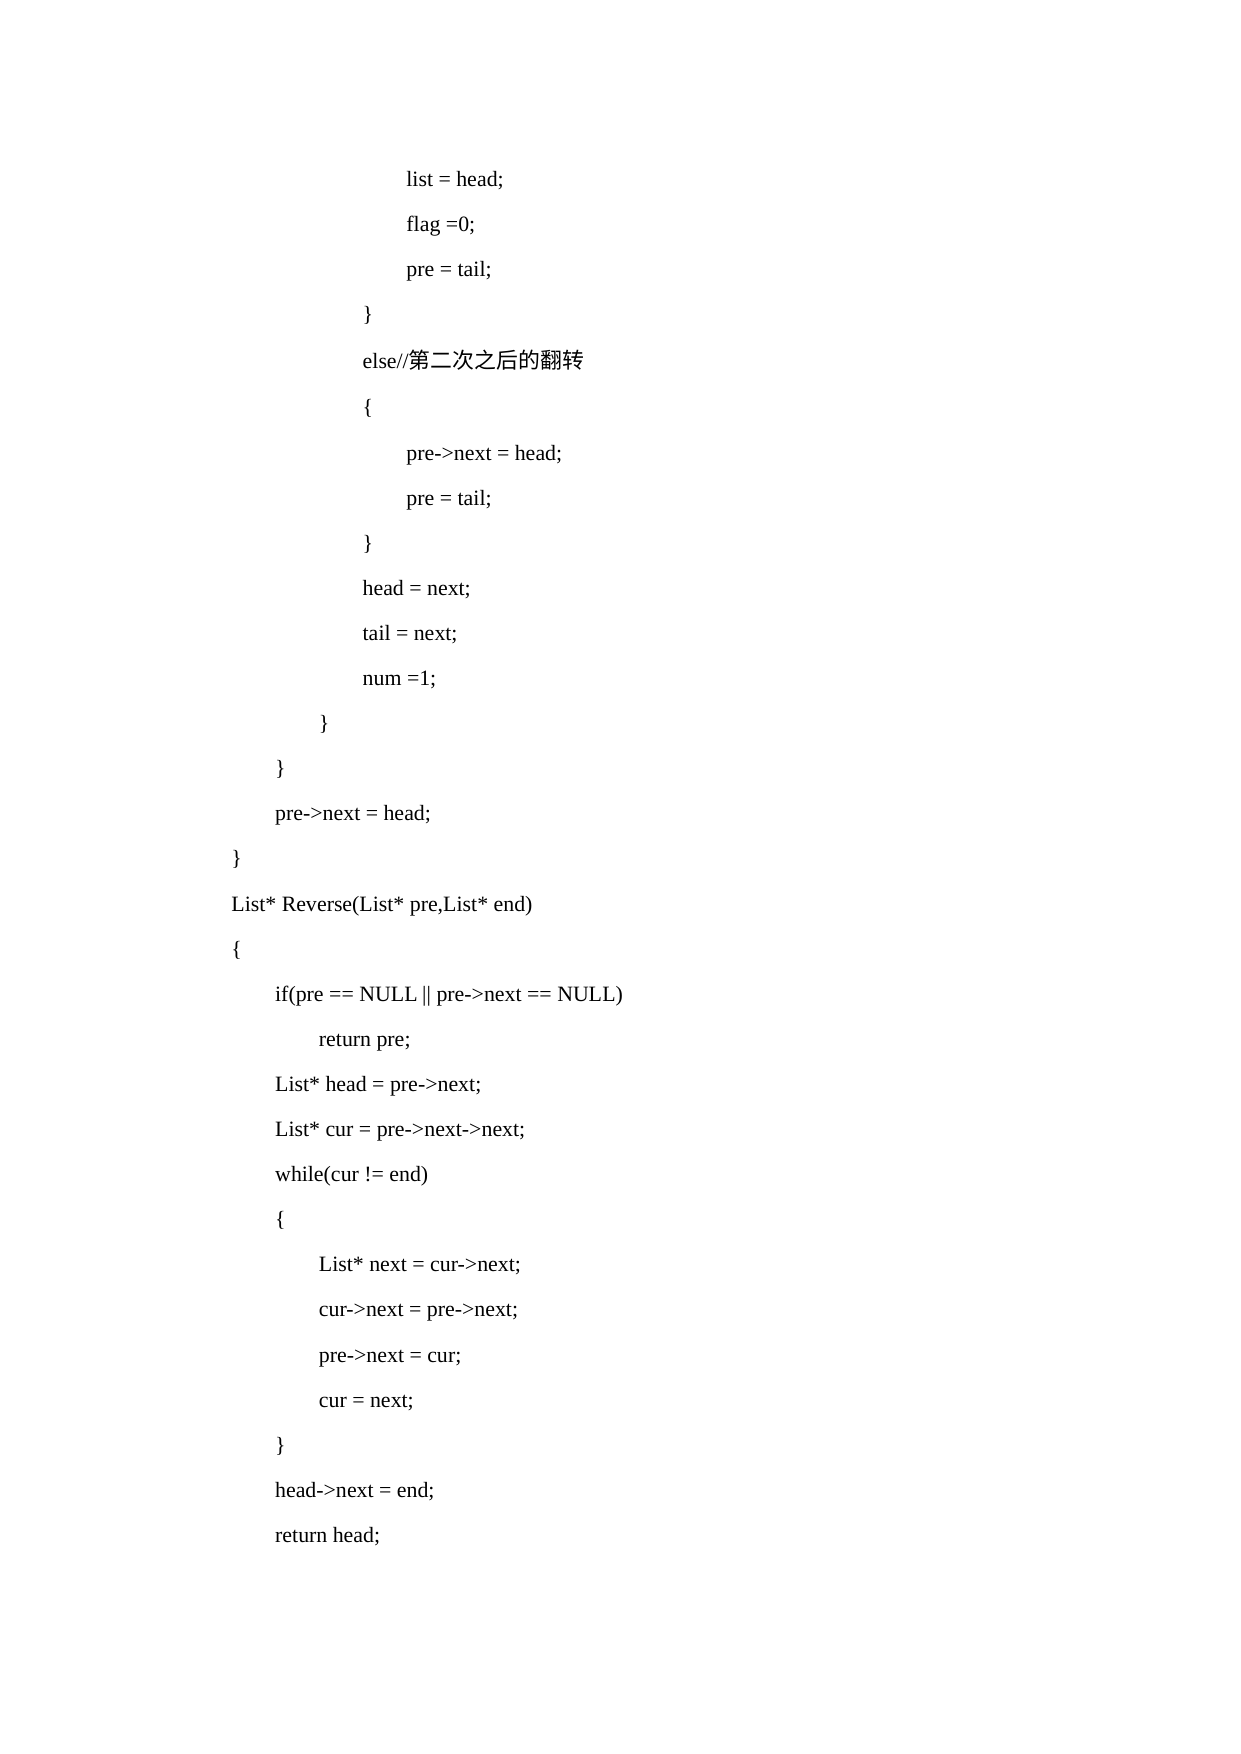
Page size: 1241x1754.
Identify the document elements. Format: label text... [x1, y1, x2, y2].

text else//第二次之后的翻转 [231, 342, 1053, 375]
text pre->next = head; [231, 797, 1053, 829]
text flag =0; [231, 207, 1053, 239]
text head = next; [231, 571, 1053, 604]
text } [231, 752, 1053, 784]
text List* next = cur->next; [231, 1248, 1053, 1280]
text return pre; [231, 1022, 1053, 1055]
text num =1; [231, 661, 1053, 694]
text { [231, 391, 1053, 423]
text List* head = pre->next; [231, 1067, 1053, 1100]
text pre = tail; [231, 481, 1053, 513]
text pre = tail; [231, 252, 1053, 285]
text cur = next; [231, 1383, 1053, 1416]
text pre->next = cur; [231, 1338, 1053, 1370]
text if(pre == NULL || pre->next == NULL) [231, 977, 1053, 1009]
text pre->next = head; [231, 436, 1053, 468]
text } [231, 842, 1053, 874]
text { [231, 1203, 1053, 1235]
text while(cur != end) [231, 1157, 1053, 1190]
text } [231, 526, 1053, 558]
text List* Reverse(List* pre,List* end) [231, 887, 1053, 919]
text } [231, 706, 1053, 739]
text List* cur = pre->next->next; [231, 1112, 1053, 1145]
text return head; [231, 1518, 1053, 1551]
text } [231, 1428, 1053, 1461]
text list = head; [231, 162, 1053, 194]
text cur->next = pre->next; [231, 1293, 1053, 1325]
text { [231, 932, 1053, 964]
text head->next = end; [231, 1473, 1053, 1506]
text } [231, 297, 1053, 330]
text tail = next; [231, 616, 1053, 649]
